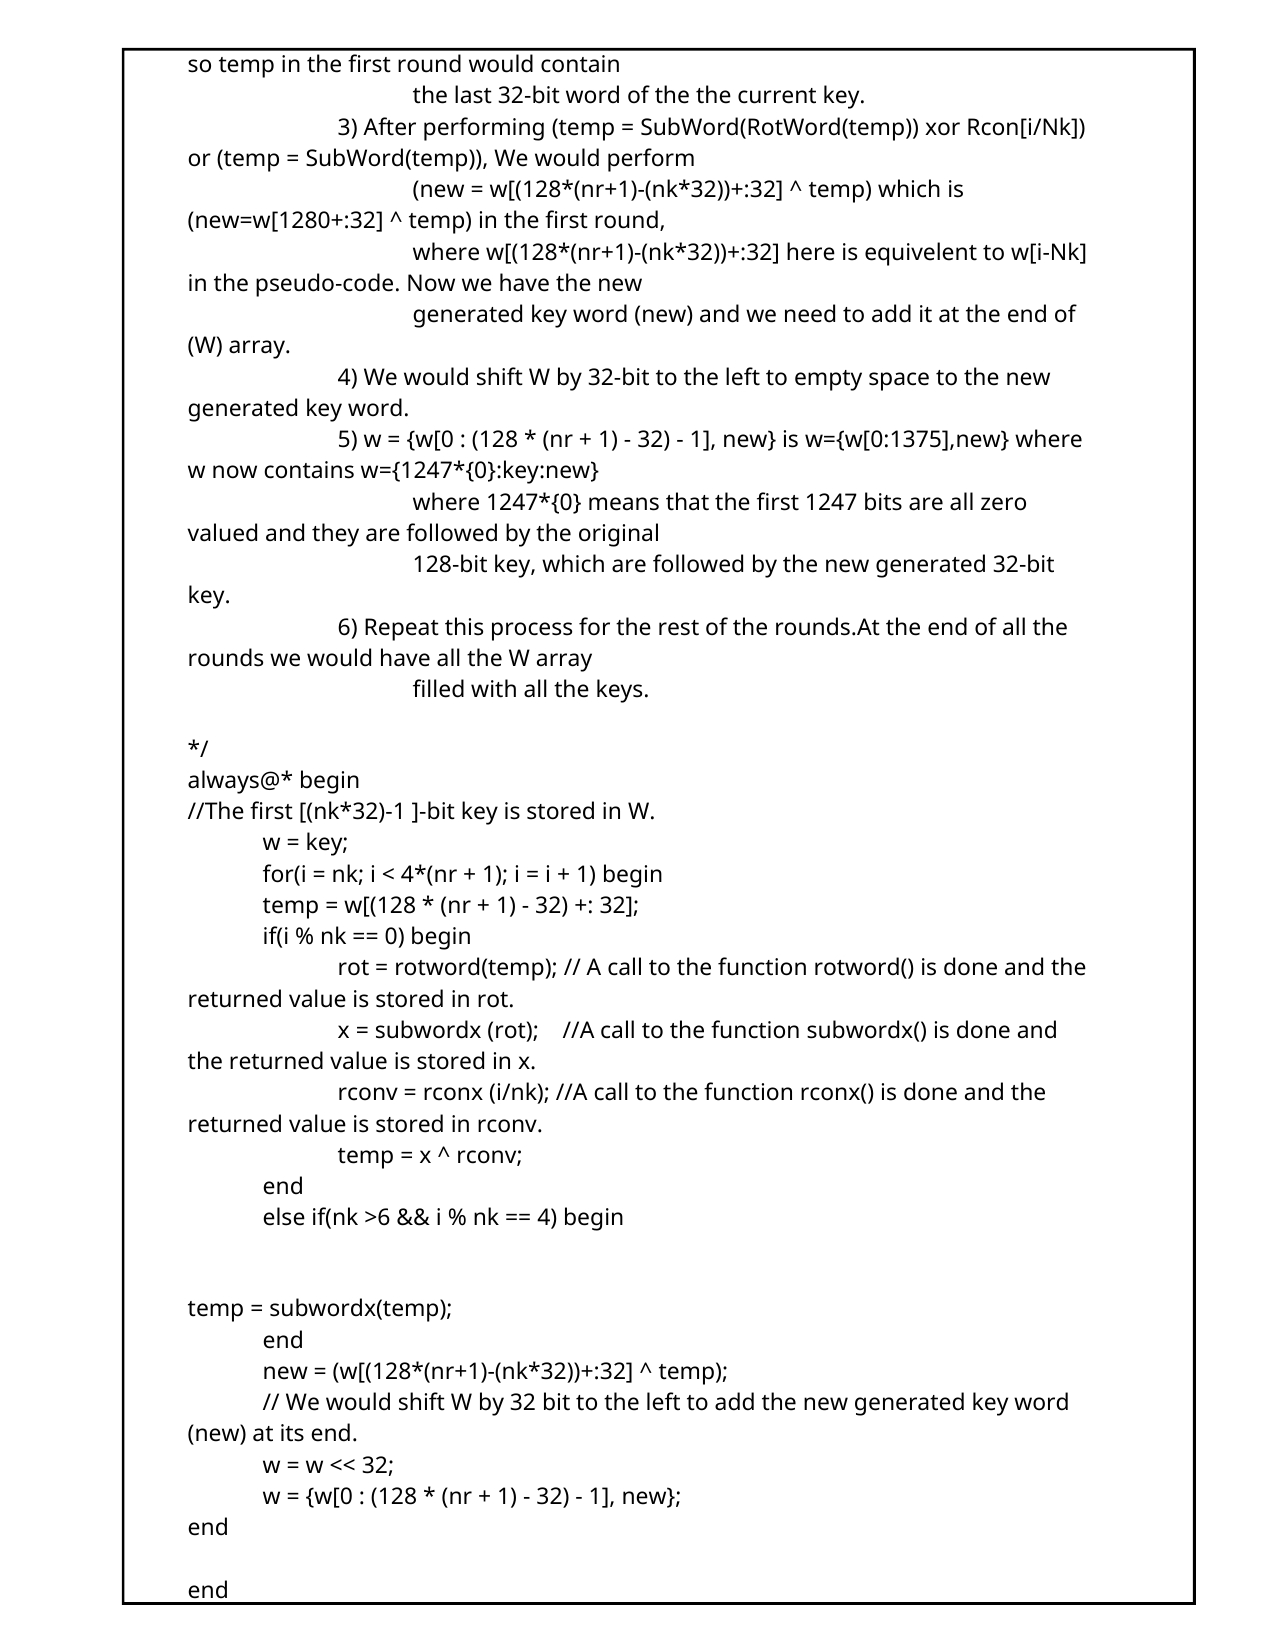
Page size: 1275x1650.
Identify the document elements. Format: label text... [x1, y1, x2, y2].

text filled with all the keys. [187, 673, 1088, 704]
text 128-bit key, which are followed by the new generated 32-bit key. [187, 548, 1088, 610]
text //The first [(nk*32)-1 ]-bit key is stored in W. [187, 795, 1088, 826]
text where 1247*{0} means that the first 1247 bits are all zero valued and they are followed by the original [187, 485, 1088, 548]
text end [187, 1573, 1088, 1605]
text end [187, 1323, 1088, 1355]
text generated key word (new) and we need to add it at the end of (W) array. [187, 298, 1088, 360]
text 3) After performing (temp = SubWord(RotWord(temp)) xor Rcon[i/Nk]) or (temp = SubWord(temp)), We would perform [187, 110, 1088, 173]
text end [187, 1170, 1088, 1201]
text temp = w[(128 * (nr + 1) - 32) +: 32]; [187, 889, 1088, 920]
text always@* begin [187, 764, 1088, 795]
text */ [187, 733, 1088, 764]
text rot = rotword(temp); // A call to the function rotword() is done and the returned value is stored in rot. [187, 951, 1088, 1014]
text // We would shift W by 32 bit to the left to add the new generated key word (new) at its end. [187, 1386, 1088, 1448]
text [187, 48, 1088, 79]
text new = (w[(128*(nr+1)-(nk*32))+:32] ^ temp); [187, 1355, 1088, 1386]
text 5) w = {w[0 : (128 * (nr + 1) - 32) - 1], new} is w={w[0:1375],new} where w now contains w={1247*{0}:key:new} [187, 423, 1088, 485]
text the last 32-bit word of the the current key. [187, 79, 1088, 110]
text w = w << 32; [187, 1448, 1088, 1480]
text rconv = rconx (i/nk); //A call to the function rconx() is done and the returned value is stored in rconv. [187, 1076, 1088, 1139]
text x = subwordx (rot); //A call to the function subwordx() is done and the returned value is stored in x. [187, 1014, 1088, 1076]
text if(i % nk == 0) begin [187, 920, 1088, 951]
text where w[(128*(nr+1)-(nk*32))+:32] here is equivelent to w[i-Nk] in the pseudo-code. Now we have the new [187, 235, 1088, 298]
text end [187, 1511, 1088, 1542]
text else if(nk >6 && i % nk == 4) begin [187, 1201, 1088, 1233]
text for(i = nk; i < 4*(nr + 1); i = i + 1) begin [187, 858, 1088, 889]
text (new = w[(128*(nr+1)-(nk*32))+:32] ^ temp) which is (new=w[1280+:32] ^ temp) in the first round, [187, 173, 1088, 235]
text w = {w[0 : (128 * (nr + 1) - 32) - 1], new}; [187, 1480, 1088, 1511]
text temp = subwordx(temp); [187, 1292, 1088, 1323]
text temp = x ^ rconv; [187, 1139, 1088, 1170]
text 4) We would shift W by 32-bit to the left to empty space to the new generated key word. [187, 360, 1088, 423]
text 6) Repeat this process for the rest of the rounds.At the end of all the rounds we would have all the W array [187, 610, 1088, 673]
text w = key; [187, 826, 1088, 858]
